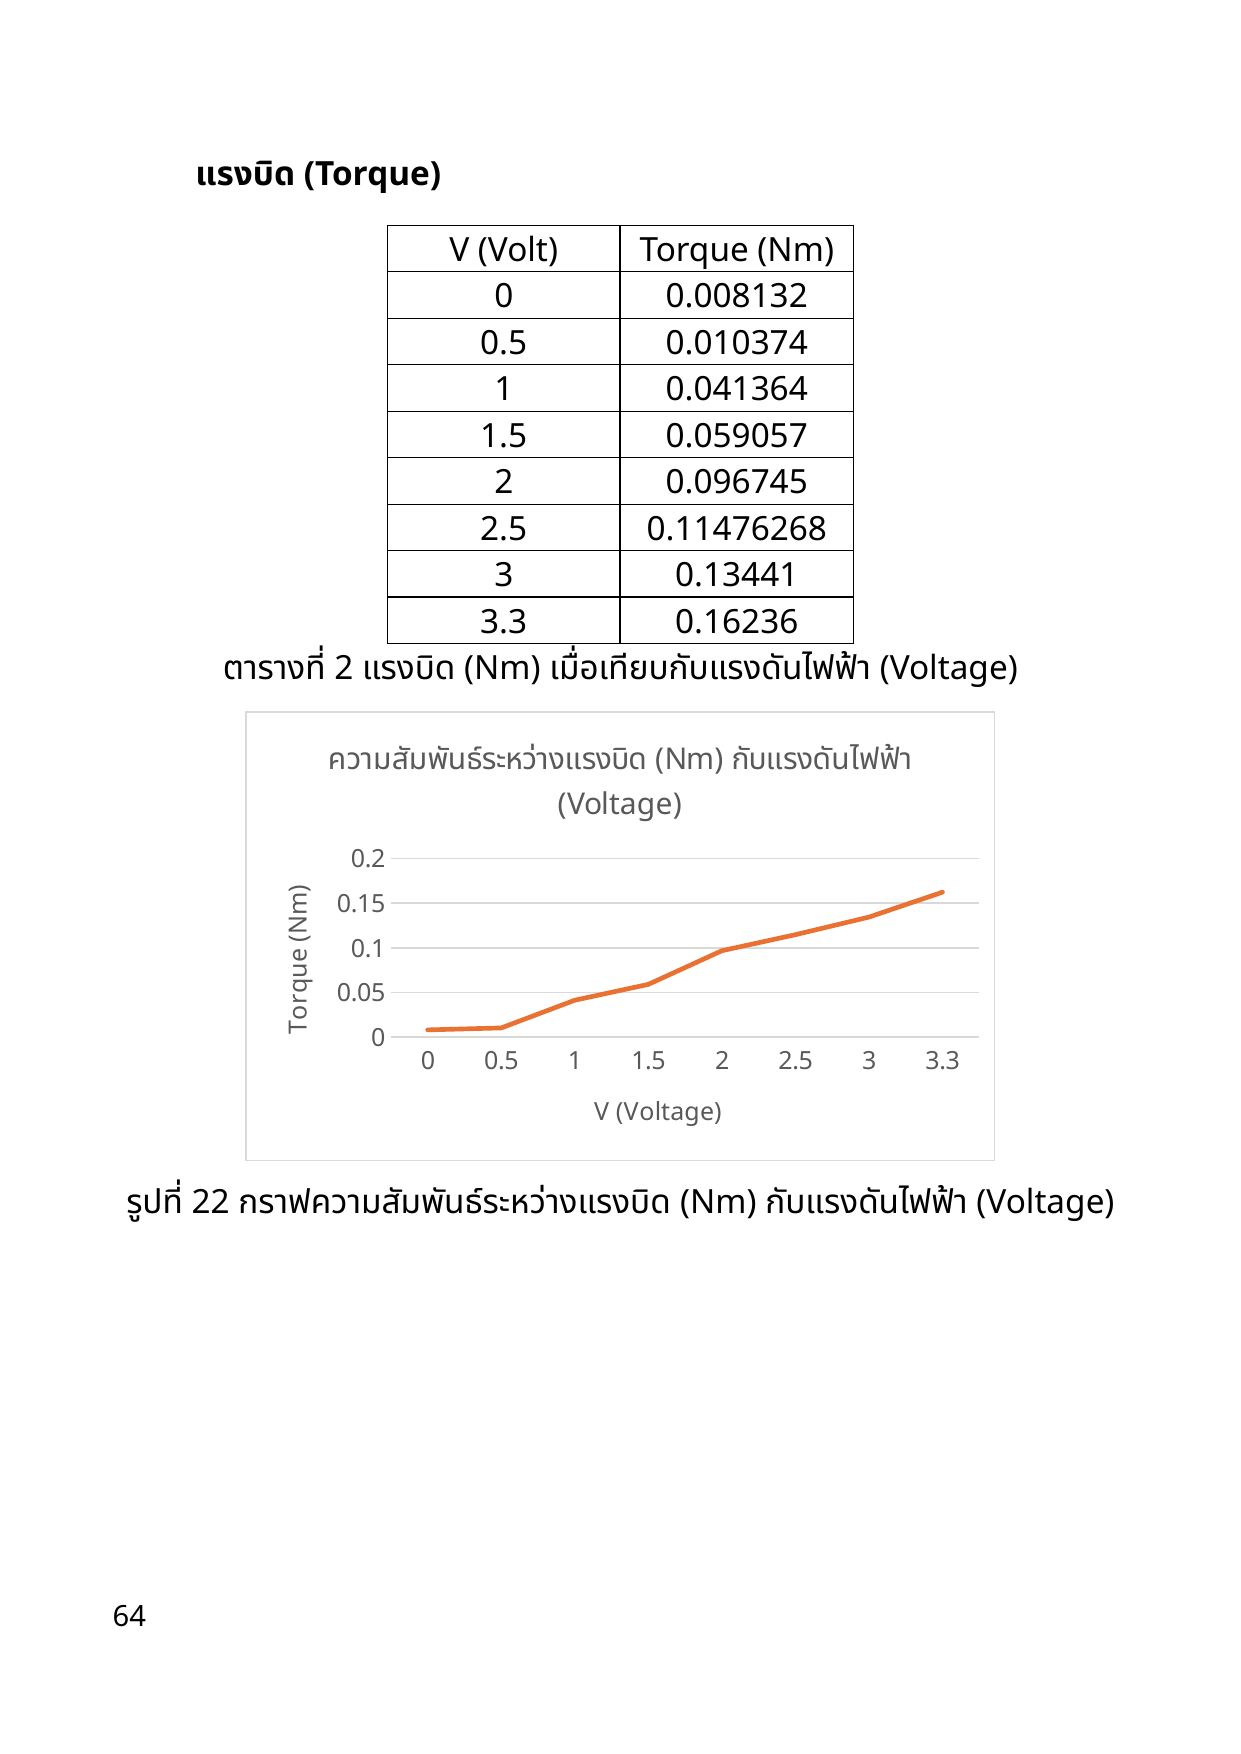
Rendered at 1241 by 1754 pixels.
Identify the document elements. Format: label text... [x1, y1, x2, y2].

table_cell 0.16236 [621, 598, 853, 643]
table_cell 2 [388, 458, 619, 503]
table_cell 3 [388, 551, 619, 596]
text ตารางที่ 2 แรงบิด (Nm) เมื่อเทียบกับแรงดันไฟฟ้า (Voltage) [112, 644, 1128, 694]
table_cell 0.096745 [621, 458, 853, 503]
list แรงบิด (Torque) [195, 150, 1128, 201]
table_cell 0.5 [388, 319, 619, 364]
table_cell 1 [388, 365, 619, 411]
table_cell 0.041364 [621, 365, 853, 411]
table_cell 0 [388, 272, 619, 318]
table_cell 1.5 [388, 412, 619, 457]
table_cell 3.3 [388, 598, 619, 643]
table_cell 0.059057 [621, 412, 853, 457]
table_cell 0.008132 [621, 272, 853, 318]
table_cell 2.5 [388, 505, 619, 550]
text รูปที่ 22 กราฟความสัมพันธ์ระหว่างแรงบิด (Nm) กับแรงดันไฟฟ้า (Voltage) [112, 1178, 1128, 1228]
table_cell 0.13441 [621, 551, 853, 596]
table_cell 0.11476268 [621, 505, 853, 550]
table_header Torque (Nm) [621, 226, 853, 271]
table_header V (Volt) [388, 226, 619, 271]
table_cell 0.010374 [621, 319, 853, 364]
